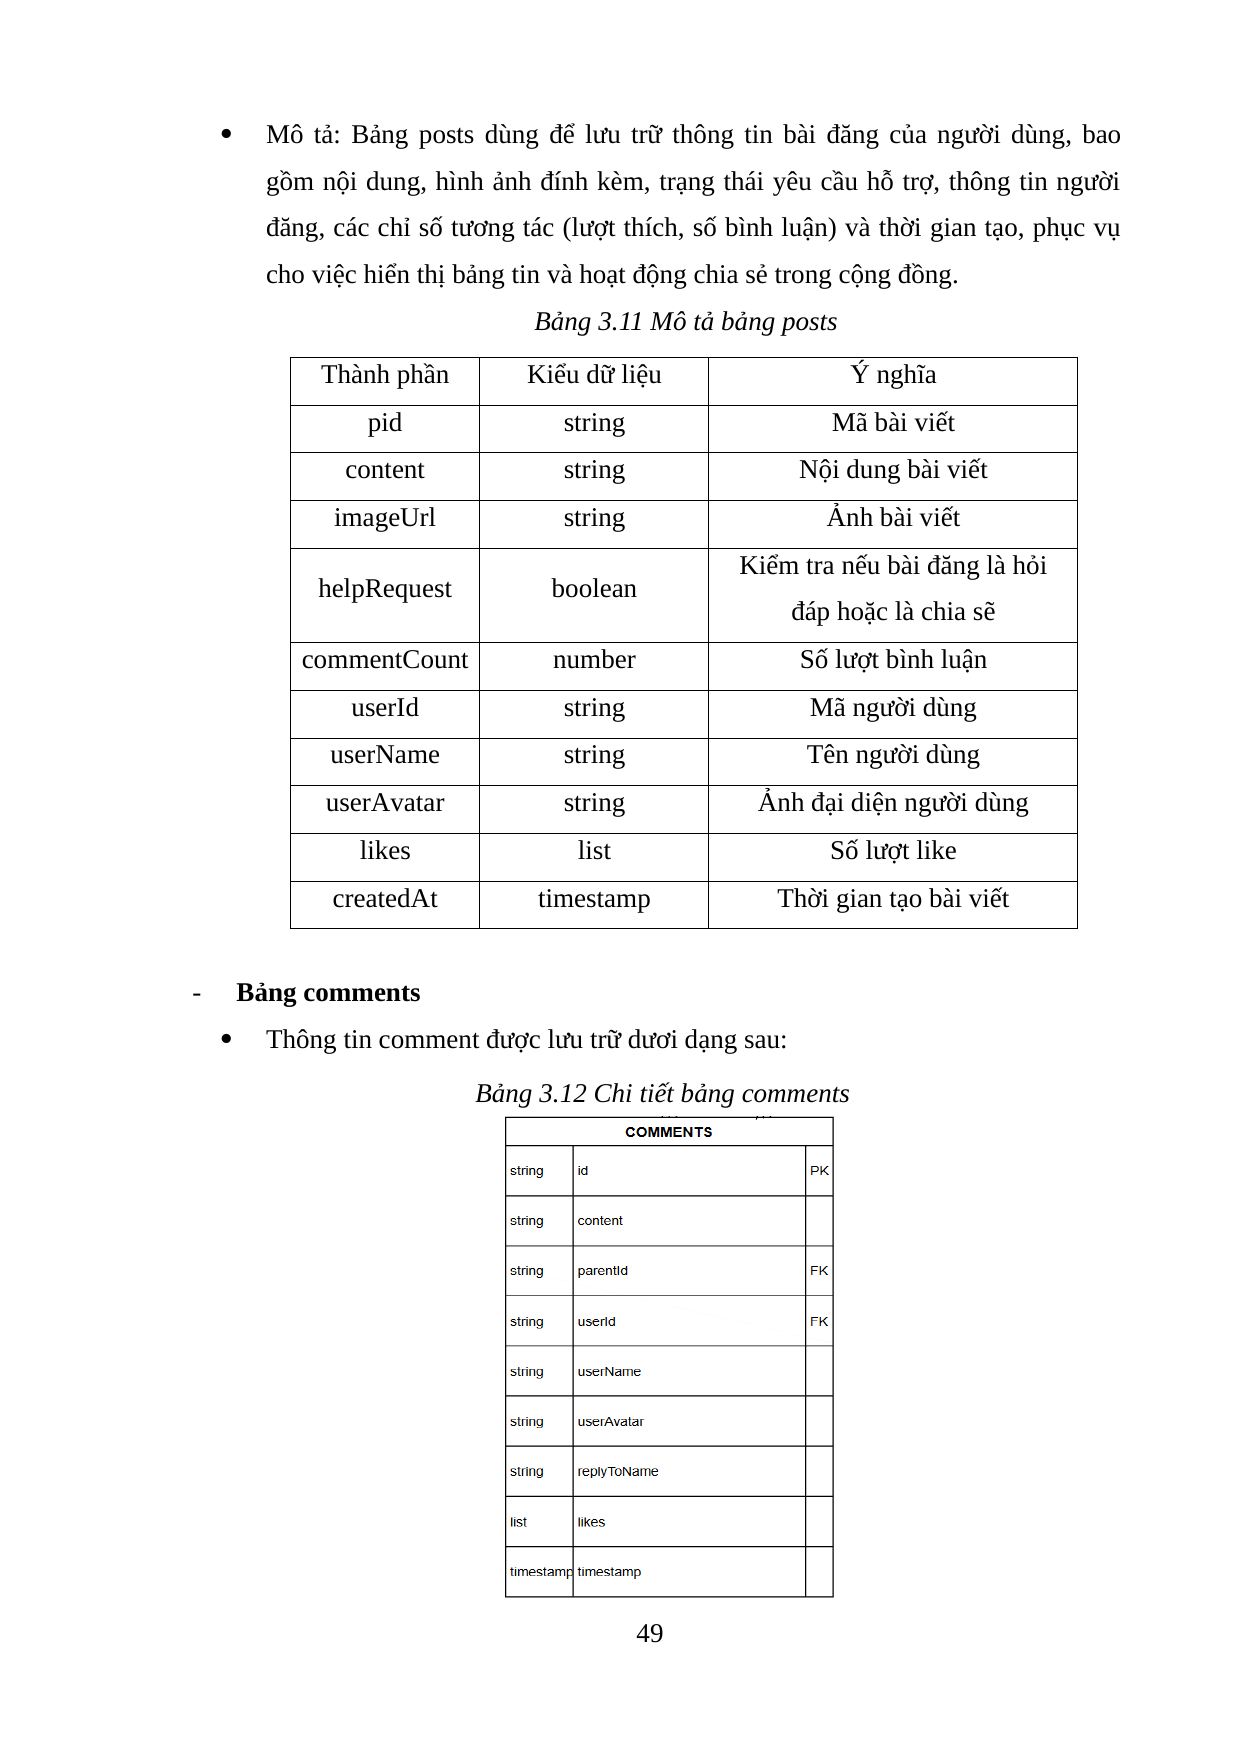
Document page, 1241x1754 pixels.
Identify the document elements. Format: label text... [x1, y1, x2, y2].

table_cell boolean [480, 549, 708, 642]
table_cell Số lượt bình luận [709, 643, 1077, 690]
table_cell Ảnh đại diện người dùng [709, 786, 1077, 833]
table_cell list [480, 834, 708, 881]
table_cell Nội dung bài viết [709, 453, 1077, 500]
list Mô tả: Bảng posts dùng để lưu trữ thông tin bài đăng của người dùng, bao gồm nội dung, hình ảnh đính kèm, trạng thái yêu cầu hỗ trợ, thông tin người đăng, các chỉ số tương tác (lượt thích, số bình luận) và thời gian tạo, phục vụ cho việc hiển thị bảng tin và hoạt động chia sẻ trong cộng đồng. [222, 118, 1122, 289]
table_cell Tên người dùng [709, 739, 1077, 785]
table_cell Mã người dùng [709, 691, 1077, 737]
list Thông tin comment được lưu trữ dươi dạng sau: [222, 1023, 1122, 1054]
table_cell string [480, 691, 708, 737]
table_cell string [480, 406, 708, 452]
table_cell string [480, 739, 708, 785]
table_header Kiểu dữ liệu [480, 358, 708, 404]
table_cell commentCount [291, 643, 479, 690]
table_cell helpRequest [291, 549, 479, 642]
table_cell string [480, 786, 708, 833]
table_cell Thời gian tạo bài viết [709, 882, 1077, 928]
table_cell Mã bài viết [709, 406, 1077, 452]
table_cell userId [291, 691, 479, 737]
list Bảng comments [192, 976, 1122, 1007]
table_header Ý nghĩa [709, 358, 1077, 404]
table_cell Kiểm tra nếu bài đăng là hỏi đáp hoặc là chia sẽ [709, 549, 1077, 642]
table_cell string [480, 453, 708, 500]
table_cell Số lượt like [709, 834, 1077, 881]
picture [504, 1116, 837, 1600]
table_header Thành phần [291, 358, 479, 404]
table_cell content [291, 453, 479, 500]
table_cell userAvatar [291, 786, 479, 833]
table_cell number [480, 643, 708, 690]
table_cell string [480, 501, 708, 548]
table_cell likes [291, 834, 479, 881]
table_cell pid [291, 406, 479, 452]
table_cell Ảnh bài viết [709, 501, 1077, 548]
table_cell createdAt [291, 882, 479, 928]
table_cell timestamp [480, 882, 708, 928]
table_cell imageUrl [291, 501, 479, 548]
table_cell userName [291, 739, 479, 785]
